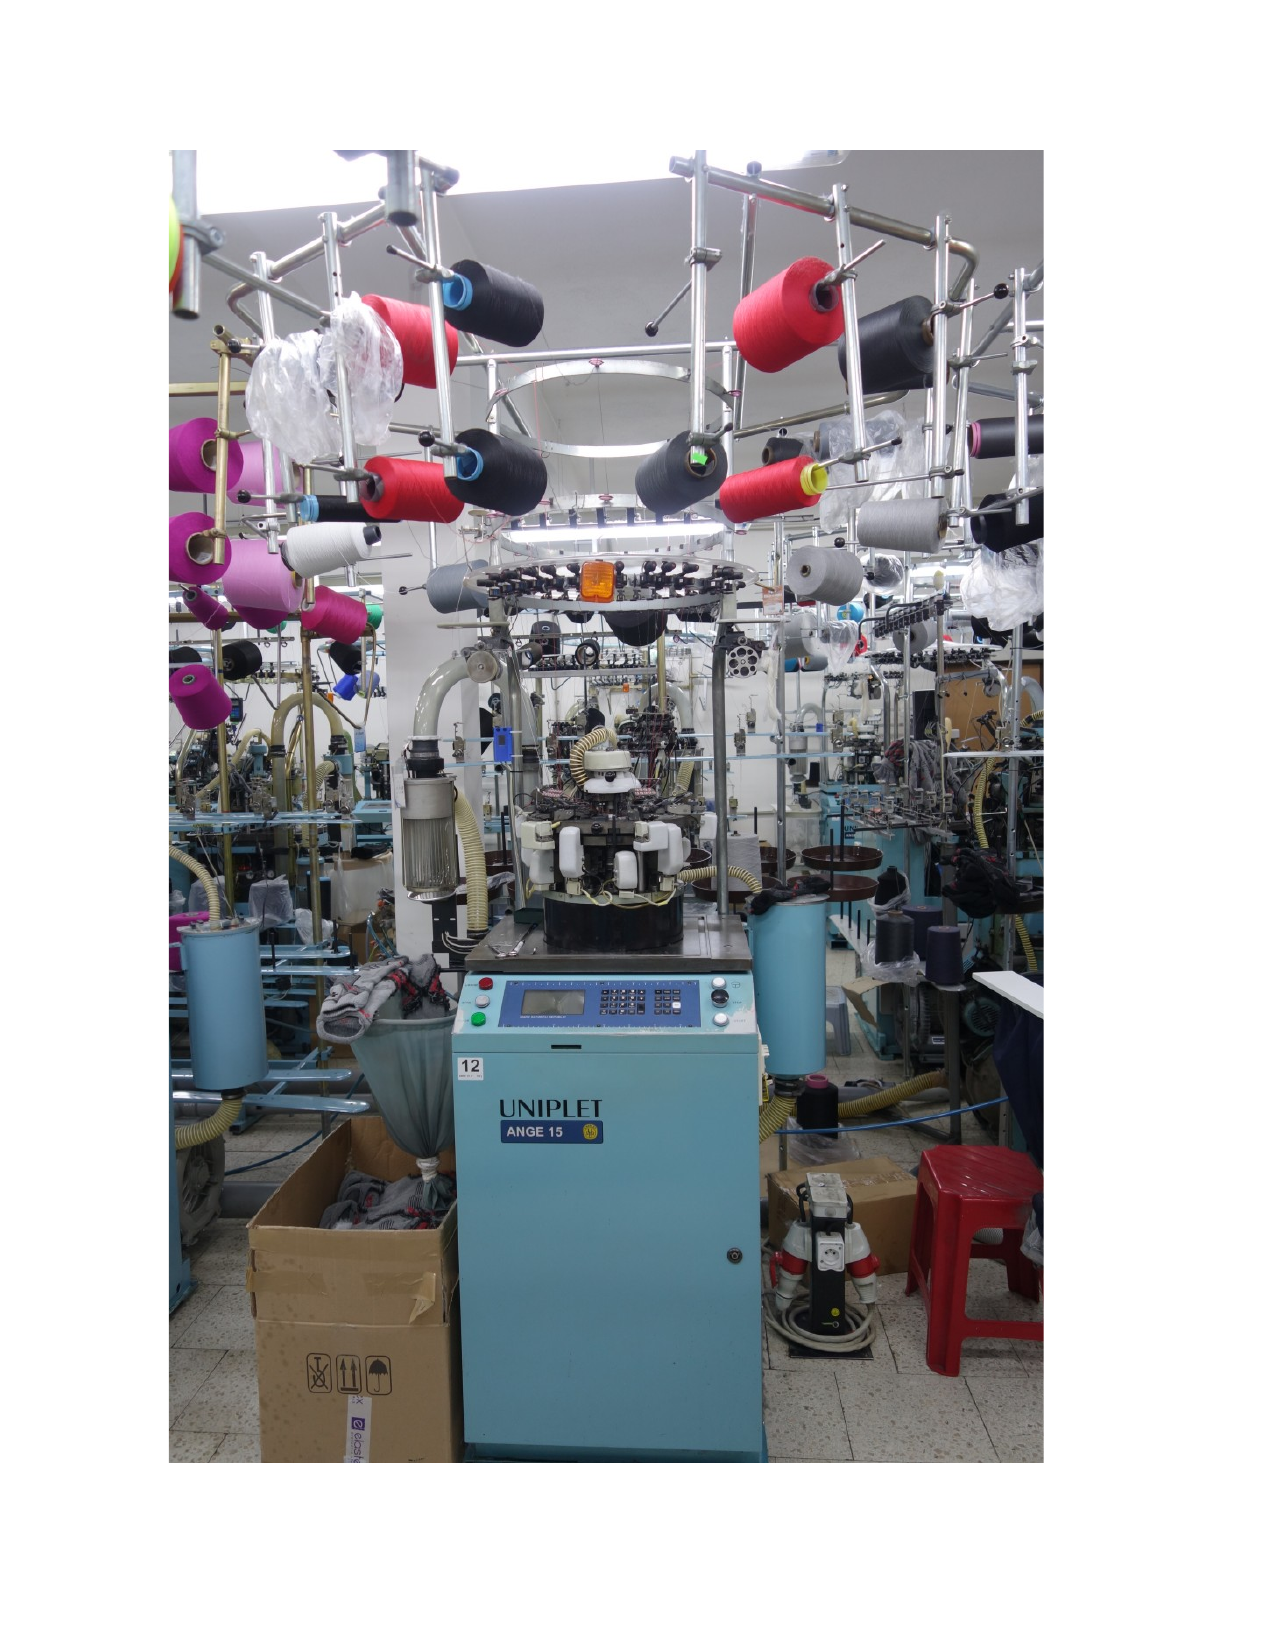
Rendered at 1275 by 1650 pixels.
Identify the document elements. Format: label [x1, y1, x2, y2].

picture [168, 150, 1044, 1463]
